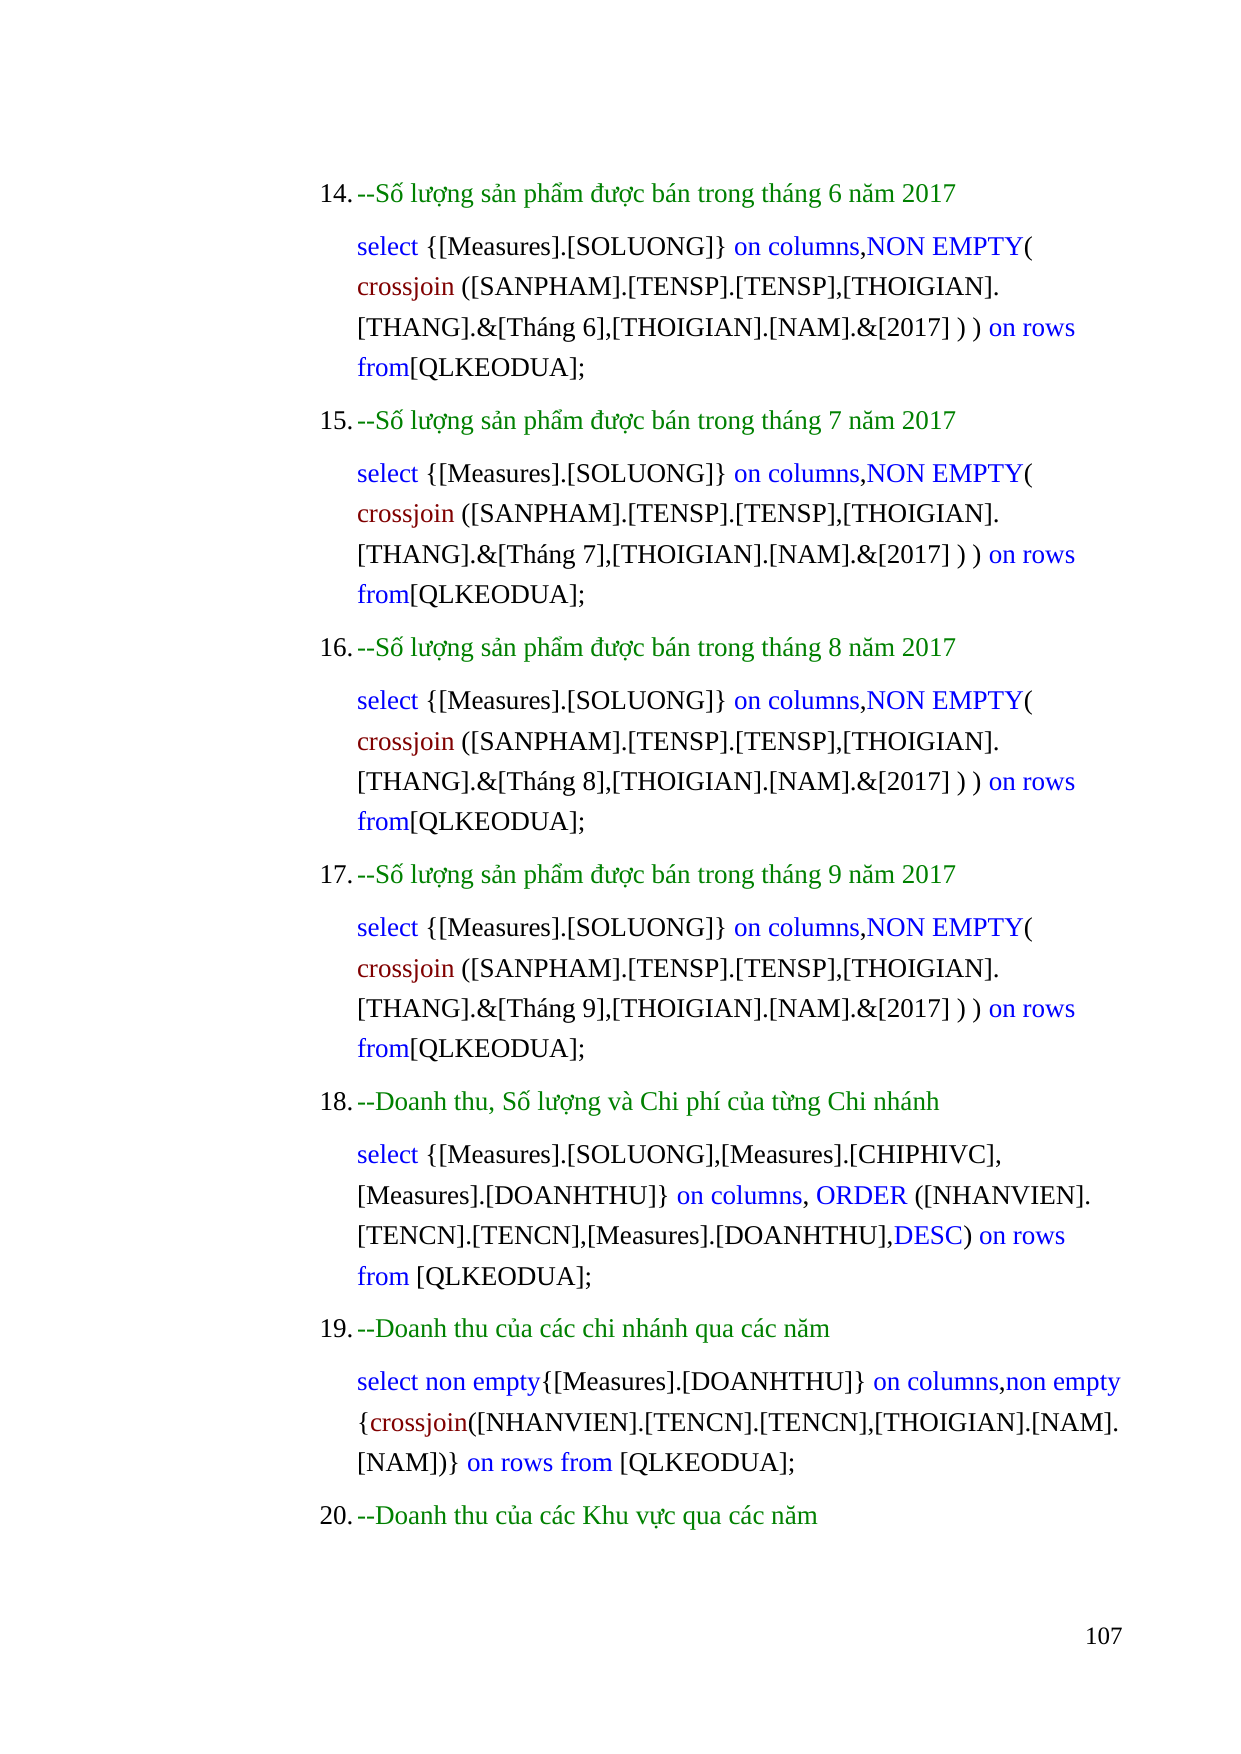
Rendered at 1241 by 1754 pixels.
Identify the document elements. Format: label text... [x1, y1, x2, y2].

list --Số lượng sản phẩm được bán trong tháng 8 năm 2017 [319, 631, 1122, 662]
text select {[Measures].[SOLUONG]} on columns,NON EMPTY( crossjoin ([SANPHAM].[TENSP].[TENSP],[THOIGIAN].[THANG].&[Tháng 8],[THOIGIAN].[NAM].&[2017] ) ) on rows from[QLKEODUA]; [357, 684, 1122, 837]
list --Doanh thu của các Khu vực qua các năm [319, 1499, 1122, 1530]
text select {[Measures].[SOLUONG]} on columns,NON EMPTY( crossjoin ([SANPHAM].[TENSP].[TENSP],[THOIGIAN].[THANG].&[Tháng 9],[THOIGIAN].[NAM].&[2017] ) ) on rows from[QLKEODUA]; [357, 911, 1122, 1064]
text select non empty{[Measures].[DOANHTHU]} on columns,non empty {crossjoin([NHANVIEN].[TENCN].[TENCN],[THOIGIAN].[NAM].[NAM])} on rows from [QLKEODUA]; [357, 1366, 1122, 1477]
text select {[Measures].[SOLUONG]} on columns,NON EMPTY( crossjoin ([SANPHAM].[TENSP].[TENSP],[THOIGIAN].[THANG].&[Tháng 6],[THOIGIAN].[NAM].&[2017] ) ) on rows from[QLKEODUA]; [357, 230, 1122, 382]
list --Doanh thu, Số lượng và Chi phí của từng Chi nhánh [319, 1086, 1122, 1117]
list --Số lượng sản phẩm được bán trong tháng 9 năm 2017 [319, 858, 1122, 889]
list --Doanh thu của các chi nhánh qua các năm [319, 1313, 1122, 1344]
list --Số lượng sản phẩm được bán trong tháng 7 năm 2017 [319, 404, 1122, 435]
list --Số lượng sản phẩm được bán trong tháng 6 năm 2017 [319, 177, 1122, 208]
text select {[Measures].[SOLUONG],[Measures].[CHIPHIVC],[Measures].[DOANHTHU]} on columns, ORDER ([NHANVIEN].[TENCN].[TENCN],[Measures].[DOANHTHU],DESC) on rows from [QLKEODUA]; [357, 1138, 1122, 1291]
text select {[Measures].[SOLUONG]} on columns,NON EMPTY( crossjoin ([SANPHAM].[TENSP].[TENSP],[THOIGIAN].[THANG].&[Tháng 7],[THOIGIAN].[NAM].&[2017] ) ) on rows from[QLKEODUA]; [357, 457, 1122, 609]
